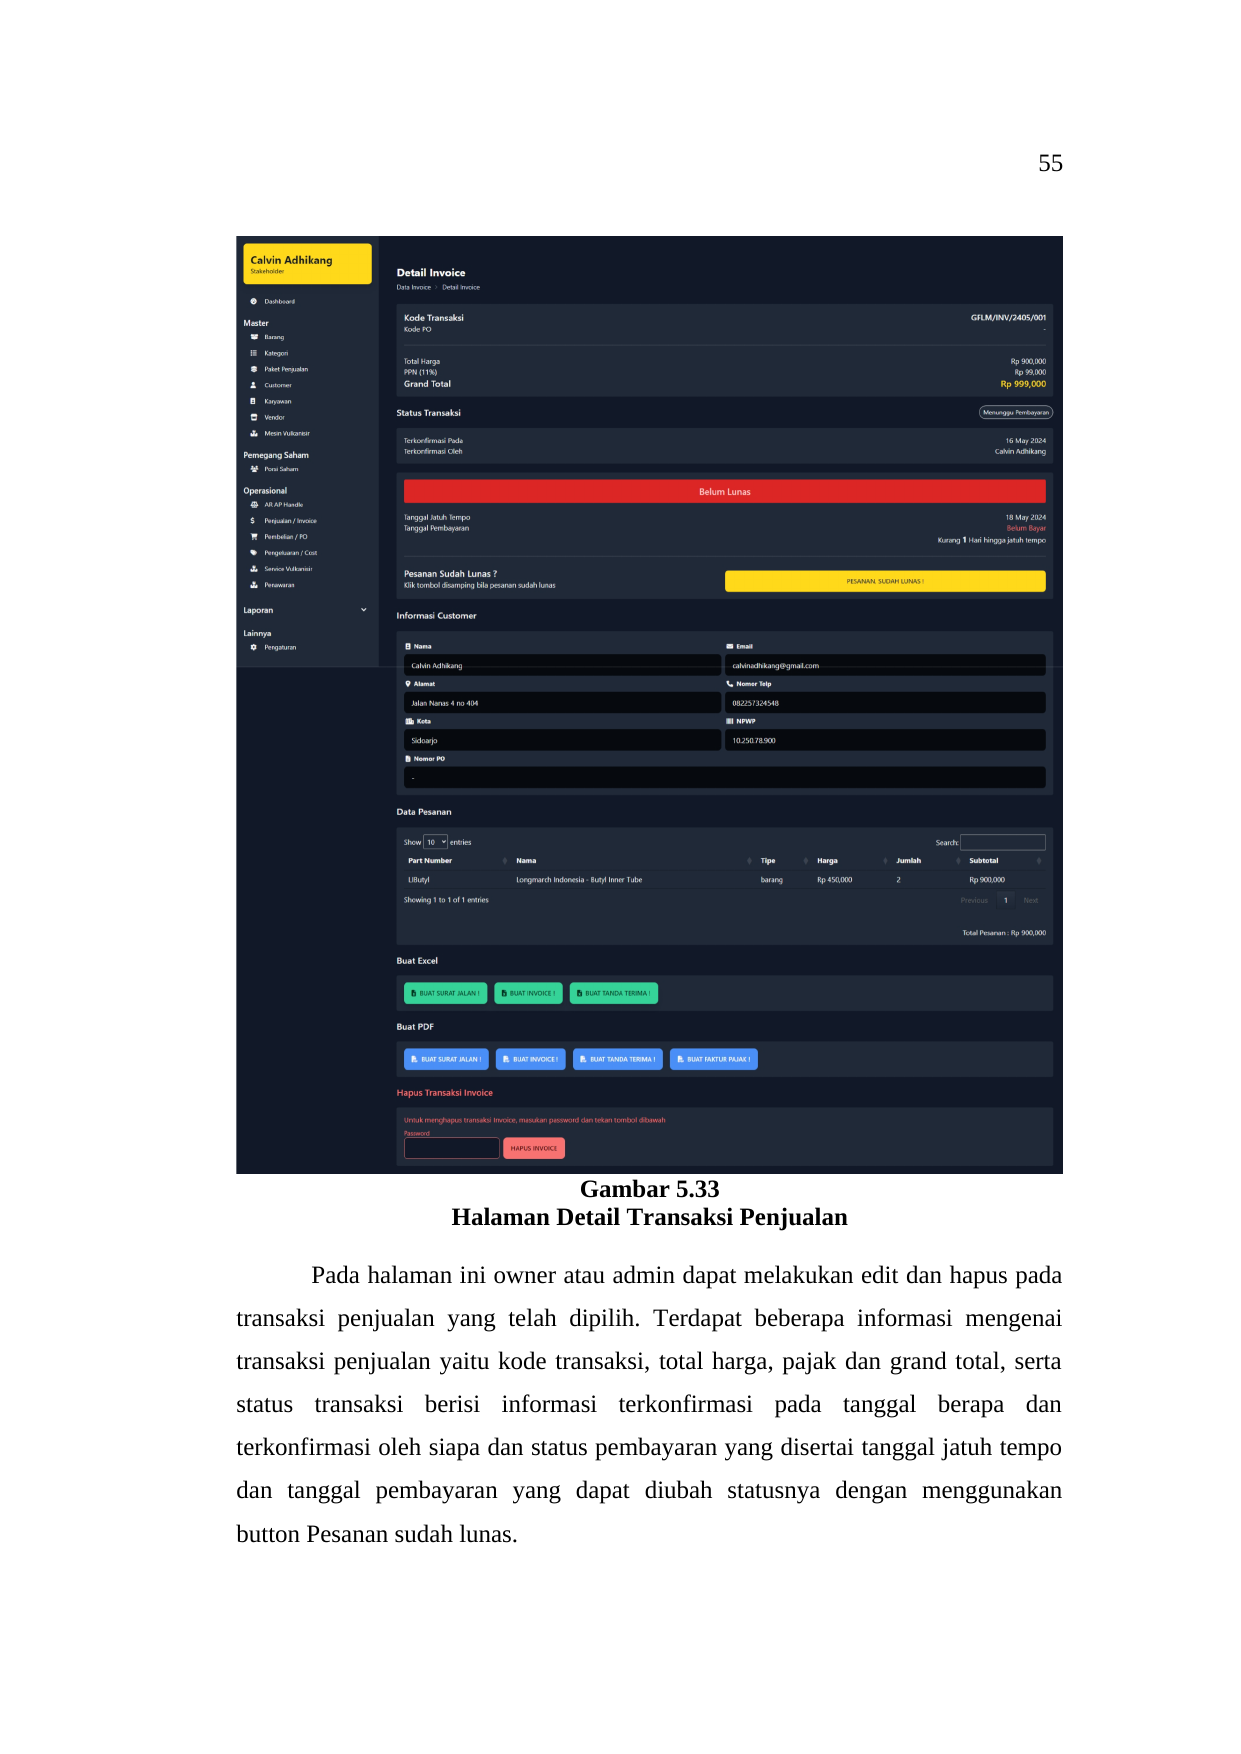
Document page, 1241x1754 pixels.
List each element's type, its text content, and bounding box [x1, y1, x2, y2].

picture [236, 236, 1063, 1174]
text Pada halaman ini owner atau admin dapat melakukan edit dan hapus pada transaksi penjualan yang telah dipilih. Terdapat beberapa informasi mengenai transaksi penjualan yaitu kode transaksi, total harga, pajak dan grand total, serta status transaksi berisi informasi terkonfirmasi pada tanggal berapa dan terkonfirmasi oleh siapa dan status pembayaran yang disertai tanggal jatuh tempo dan tanggal pembayaran yang dapat diubah statusnya dengan menggunakan button Pesanan sudah lunas. [236, 1260, 1063, 1547]
text Gambar 5.33 [236, 1174, 1063, 1202]
text Halaman Detail Transaksi Penjualan [236, 1202, 1063, 1231]
